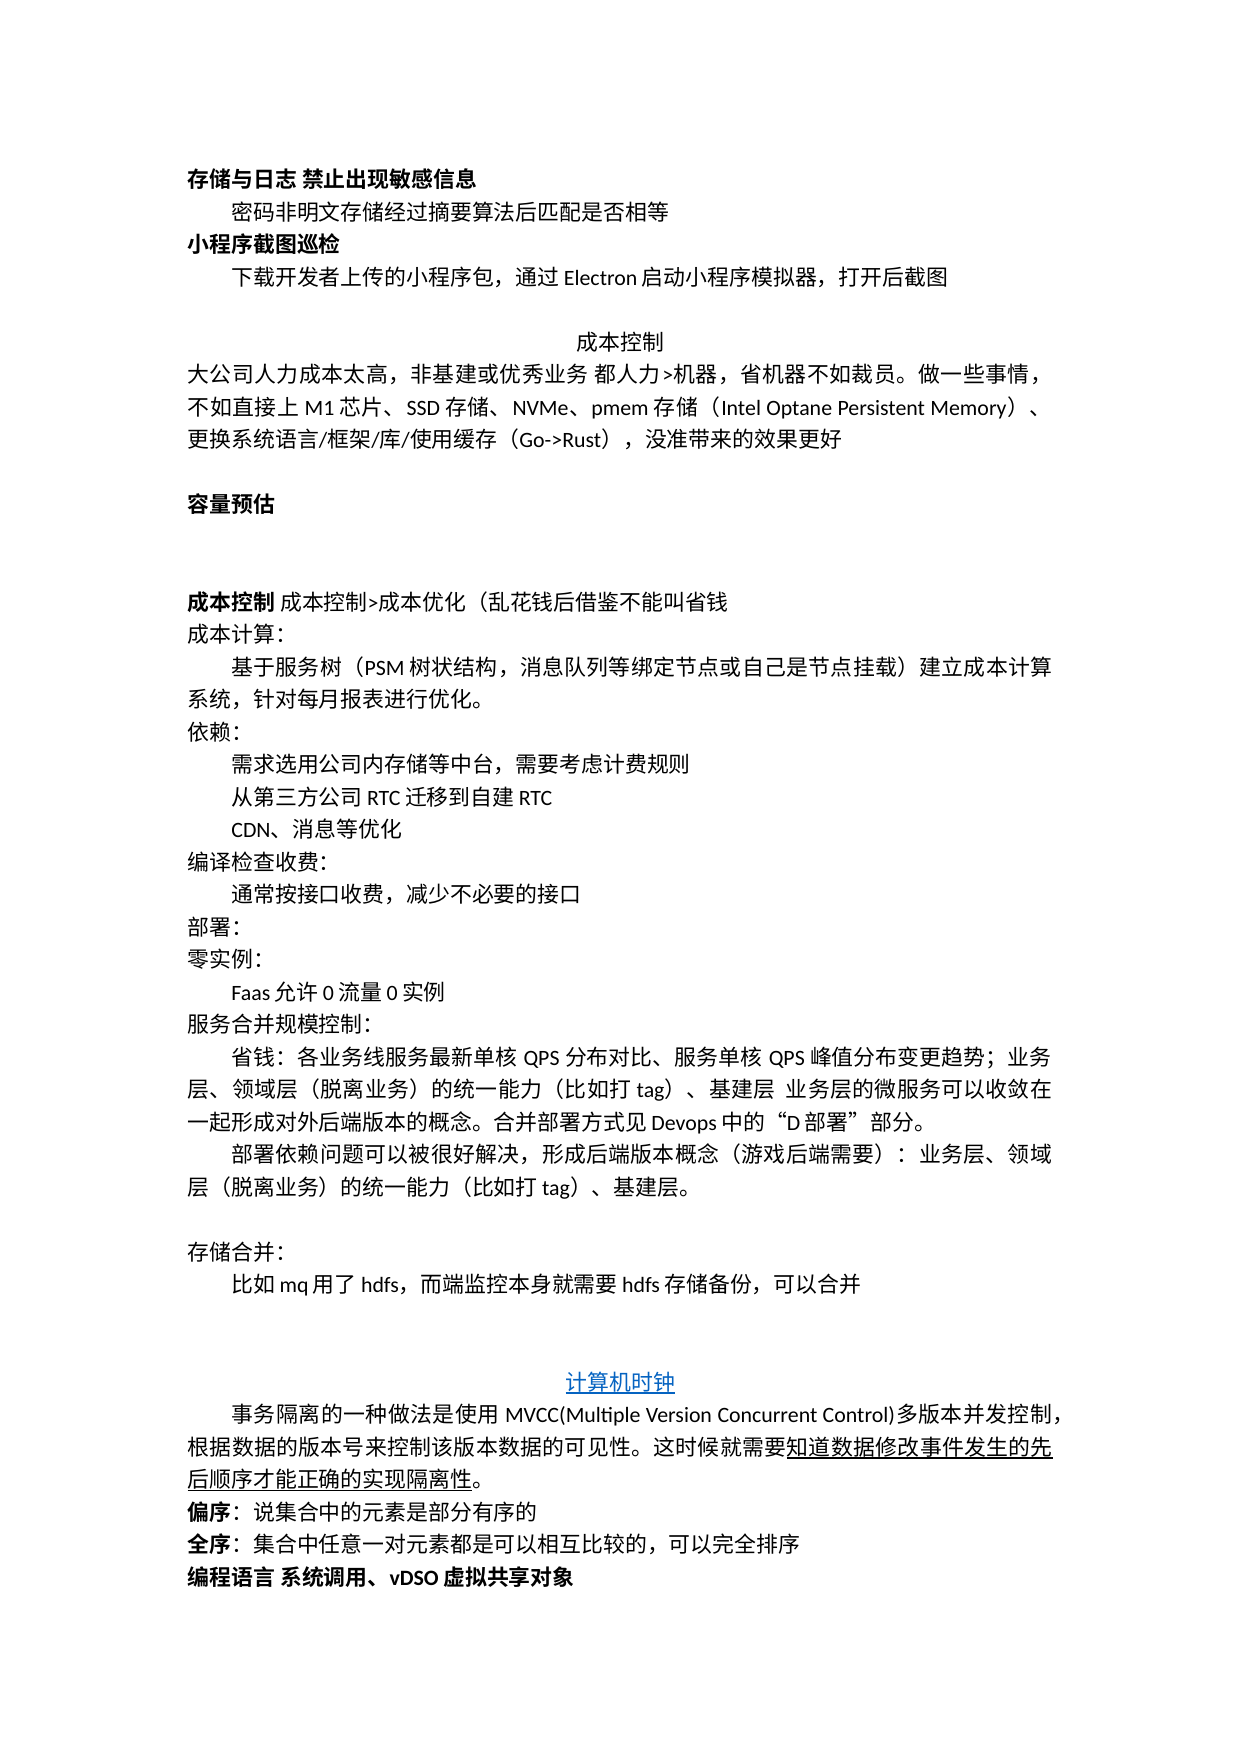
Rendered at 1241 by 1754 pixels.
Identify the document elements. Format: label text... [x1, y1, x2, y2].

text 依赖： [187, 714, 1053, 747]
text 编译检查收费： [187, 844, 1053, 877]
text 小程序截图巡检 [187, 227, 1053, 259]
text 省钱：各业务线服务最新单核 QPS 分布对比、服务单核 QPS 峰值分布变更趋势；业务层、领域层（脱离业务）的统一能力（比如打tag）、基建层 业务层的微服务可以收敛在一起形成对外后端版本的概念。合并部署方式见Devops中的“D部署”部分。 [187, 1039, 1053, 1137]
text 密码非明文存储经过摘要算法后匹配是否相等 [187, 194, 1053, 227]
text 比如mq用了hdfs，而端监控本身就需要hdfs存储备份，可以合并 [187, 1267, 1053, 1299]
text 计算机时钟 [187, 1364, 1053, 1397]
text 全序：集合中任意一对元素都是可以相互比较的，可以完全排序 [187, 1527, 1053, 1559]
text 成本控制 成本控制>成本优化（乱花钱后借鉴不能叫省钱 [187, 584, 1053, 617]
text 基于服务树（PSM树状结构，消息队列等绑定节点或自己是节点挂载）建立成本计算系统，针对每月报表进行优化。 [187, 649, 1053, 714]
text 事务隔离的一种做法是使用MVCC(Multiple Version Concurrent Control)多版本并发控制，根据数据的版本号来控制该版本数据的可见性。这时候就需要知道数据修改事件发生的先后顺序才能正确的实现隔离性。 [187, 1397, 1053, 1494]
text 容量预估 [187, 487, 1053, 519]
text 部署： [187, 909, 1053, 942]
text 偏序：说集合中的元素是部分有序的 [187, 1494, 1053, 1527]
text 编程语言 系统调用、vDSO虚拟共享对象 [187, 1559, 1053, 1592]
text 需求选用公司内存储等中台，需要考虑计费规则 [187, 747, 1053, 779]
text 零实例： [187, 942, 1053, 974]
text 存储合并： [187, 1234, 1053, 1267]
text 成本控制 [187, 324, 1053, 357]
text Faas允许0流量0实例 [187, 974, 1053, 1007]
text CDN、消息等优化 [187, 812, 1053, 844]
text 大公司人力成本太高，非基建或优秀业务 都人力>机器，省机器不如裁员。做一些事情，不如直接上M1芯片、SSD存储、NVMe、pmem存储（Intel Optane Persistent Memory）、更换系统语言/框架/库/使用缓存（Go->Rust），没准带来的效果更好 [187, 357, 1053, 454]
text 下载开发者上传的小程序包，通过Electron启动小程序模拟器，打开后截图 [187, 259, 1053, 292]
text 通常按接口收费，减少不必要的接口 [187, 877, 1053, 909]
text 部署依赖问题可以被很好解决，形成后端版本概念（游戏后端需要）：业务层、领域层（脱离业务）的统一能力（比如打tag）、基建层。 [187, 1137, 1053, 1202]
text 服务合并规模控制： [187, 1007, 1053, 1039]
text 存储与日志 禁止出现敏感信息 [187, 162, 1053, 194]
text 成本计算： [187, 617, 1053, 649]
text 从第三方公司RTC迁移到自建RTC [187, 779, 1053, 812]
